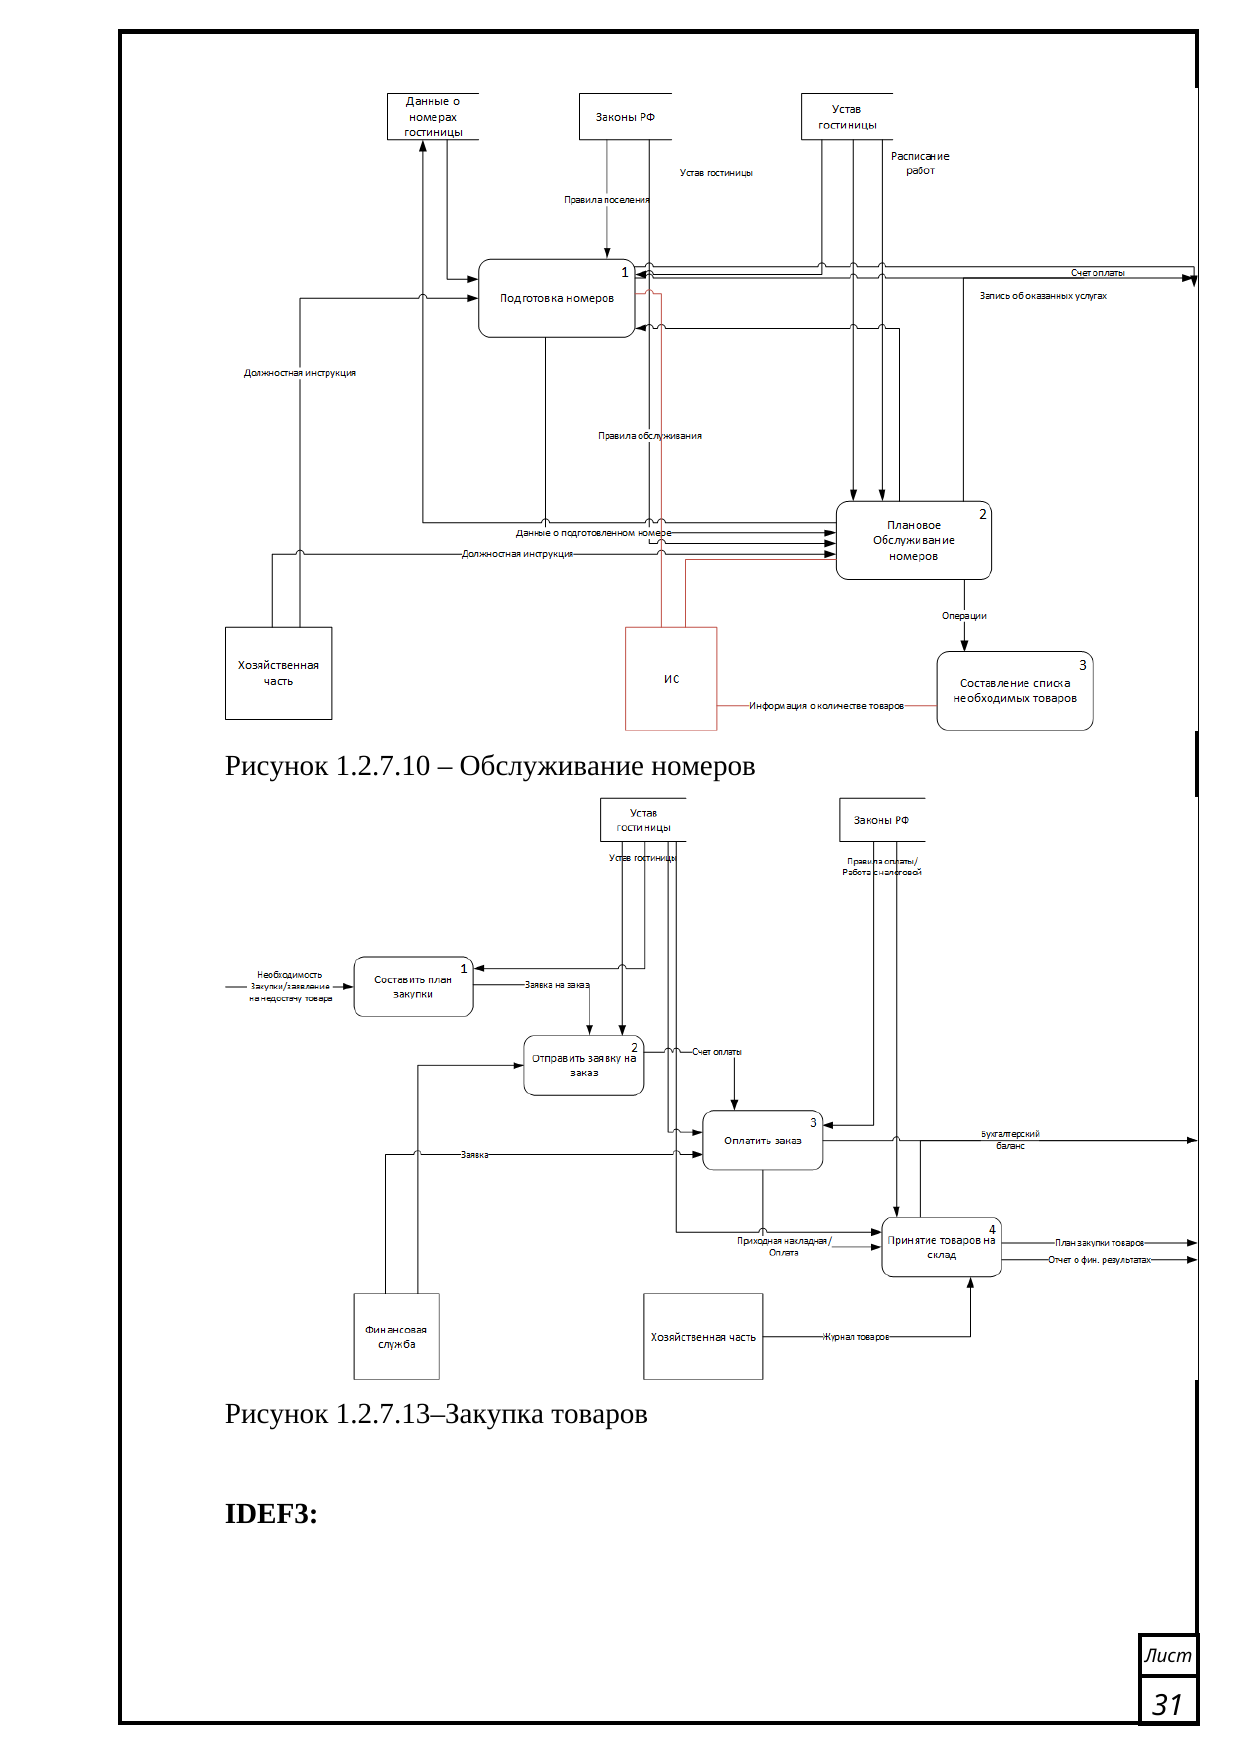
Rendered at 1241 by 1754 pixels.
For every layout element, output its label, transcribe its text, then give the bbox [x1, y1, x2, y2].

text Рисунок 1.2.7.10 – Обслуживание номеров [136, 748, 1178, 781]
text Рисунок 1.2.7.13–Закупка товаров [136, 1396, 1178, 1429]
picture [224, 797, 1198, 1380]
picture [224, 88, 1198, 731]
text IDEF3: [136, 1497, 1178, 1530]
